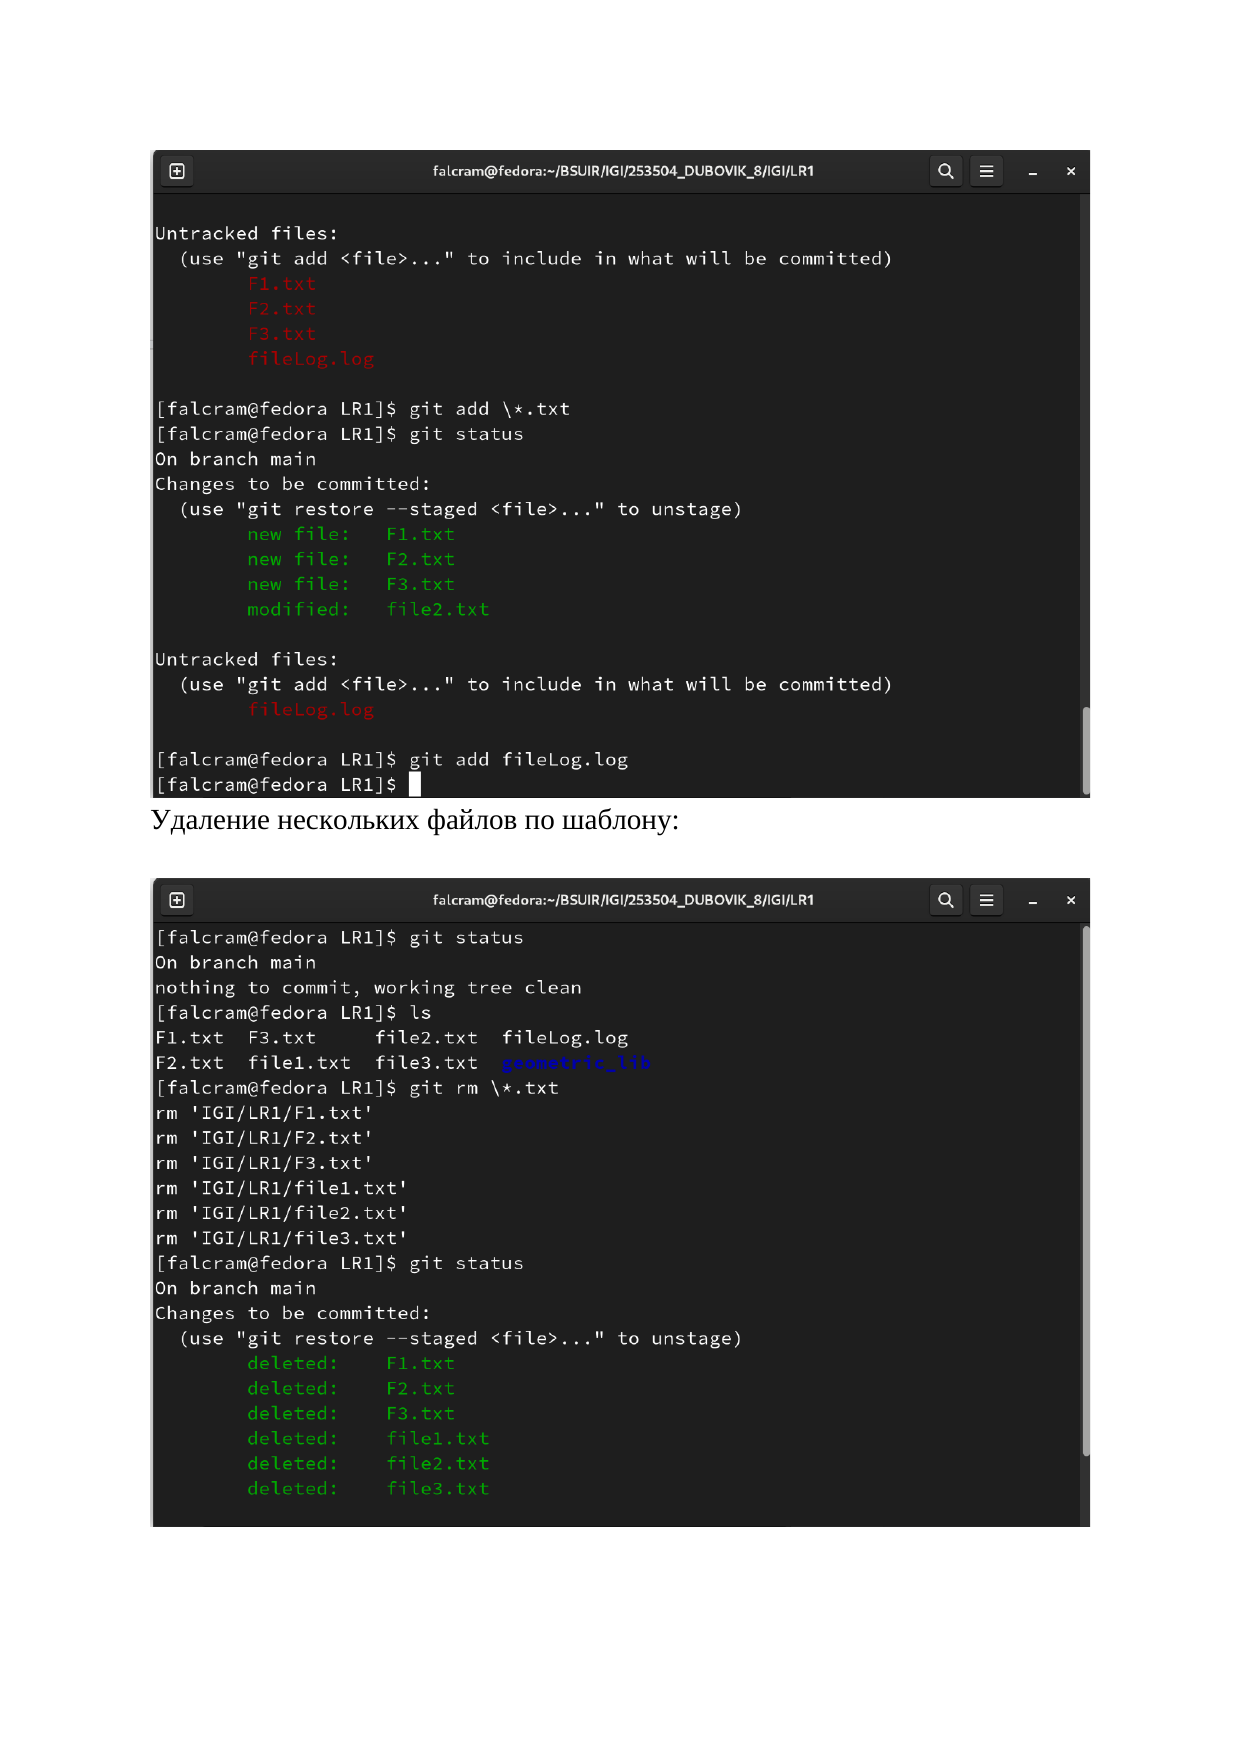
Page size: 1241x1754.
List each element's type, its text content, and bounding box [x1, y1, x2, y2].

text Удаление нескольких файлов по шаблону: [150, 802, 1090, 835]
picture [150, 878, 1091, 1527]
picture [150, 150, 1091, 798]
